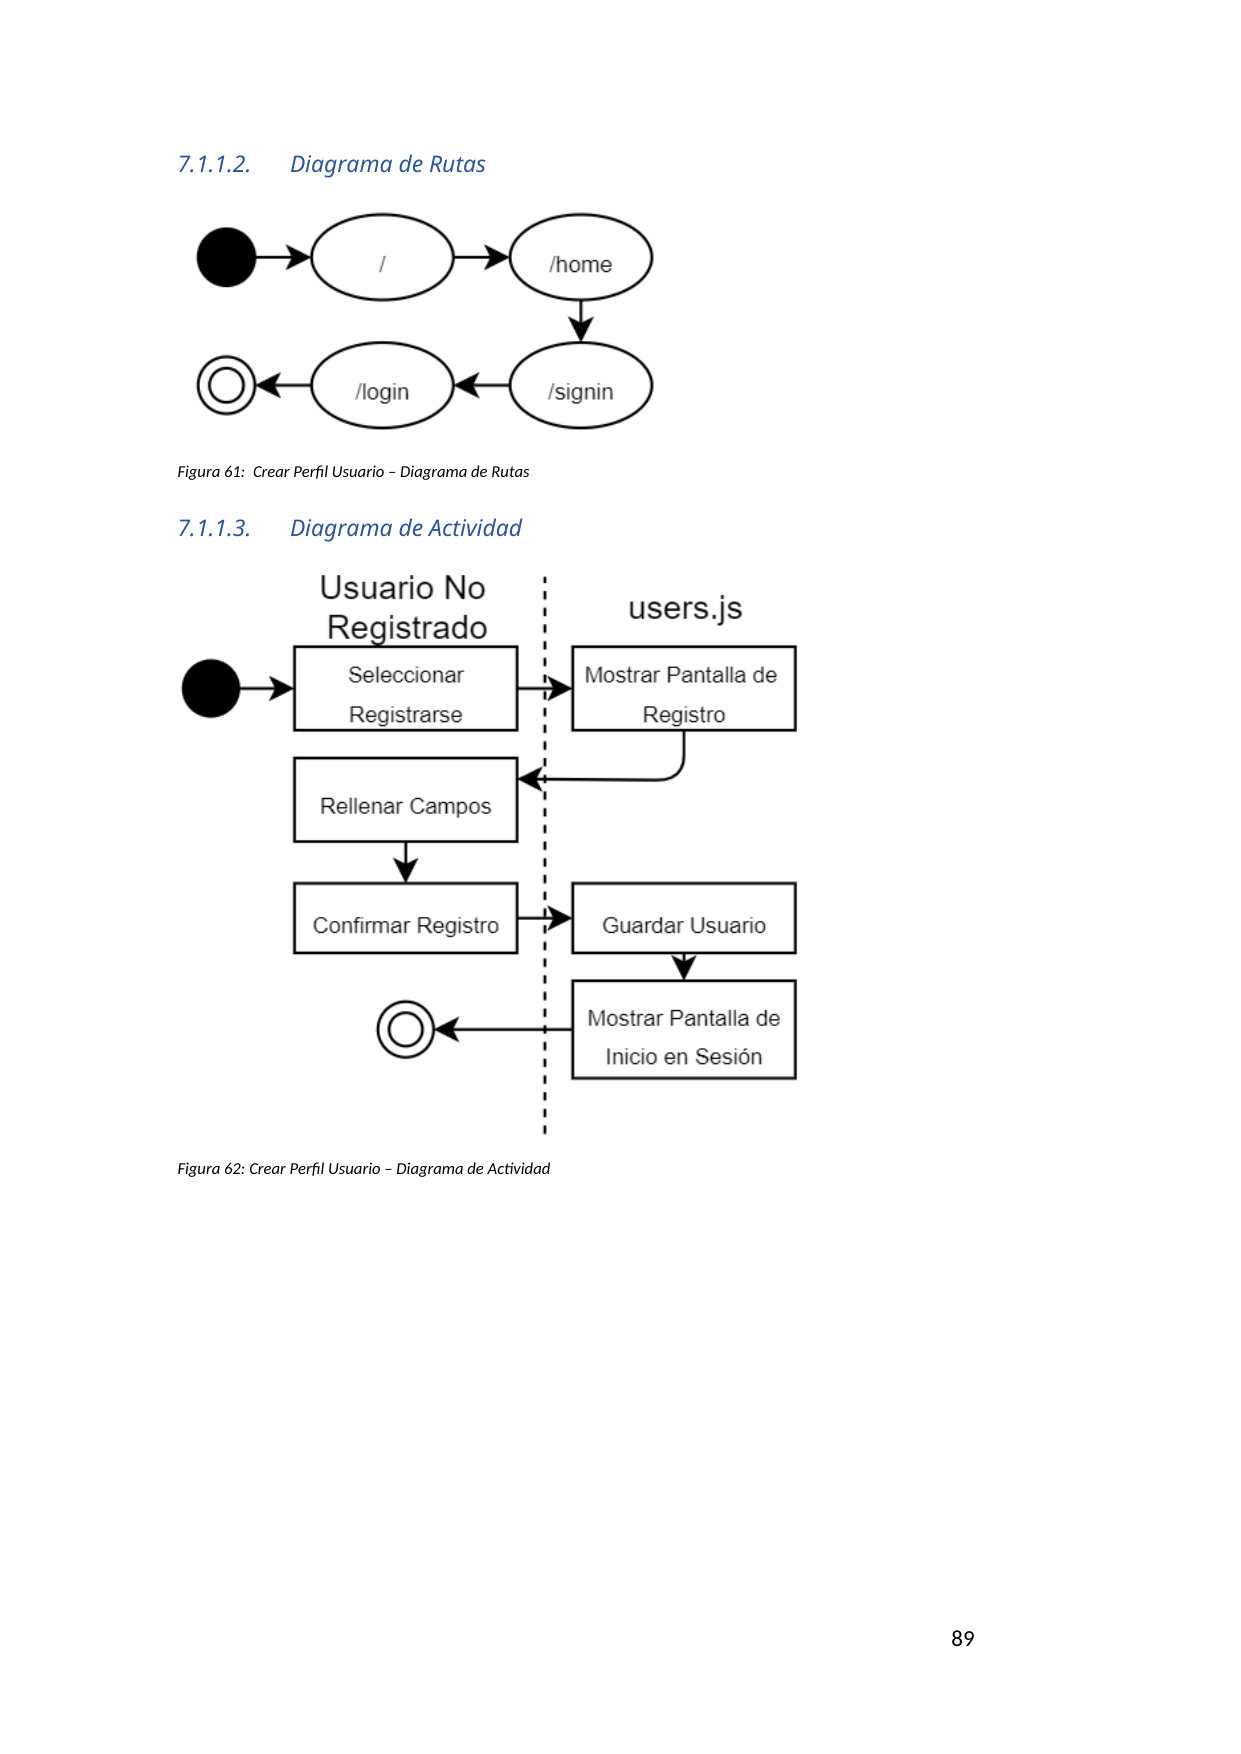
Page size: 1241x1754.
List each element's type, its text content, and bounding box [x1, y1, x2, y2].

picture [177, 571, 809, 1140]
text Figura 61: Crear Perfil Usuario – Diagrama de Rutas [177, 461, 974, 482]
picture [177, 206, 682, 443]
text Figura 62: Crear Perfil Usuario – Diagrama de Actividad [177, 1159, 974, 1179]
subtitle Diagrama de Rutas [177, 148, 974, 179]
subtitle Diagrama de Actividad [177, 512, 974, 543]
